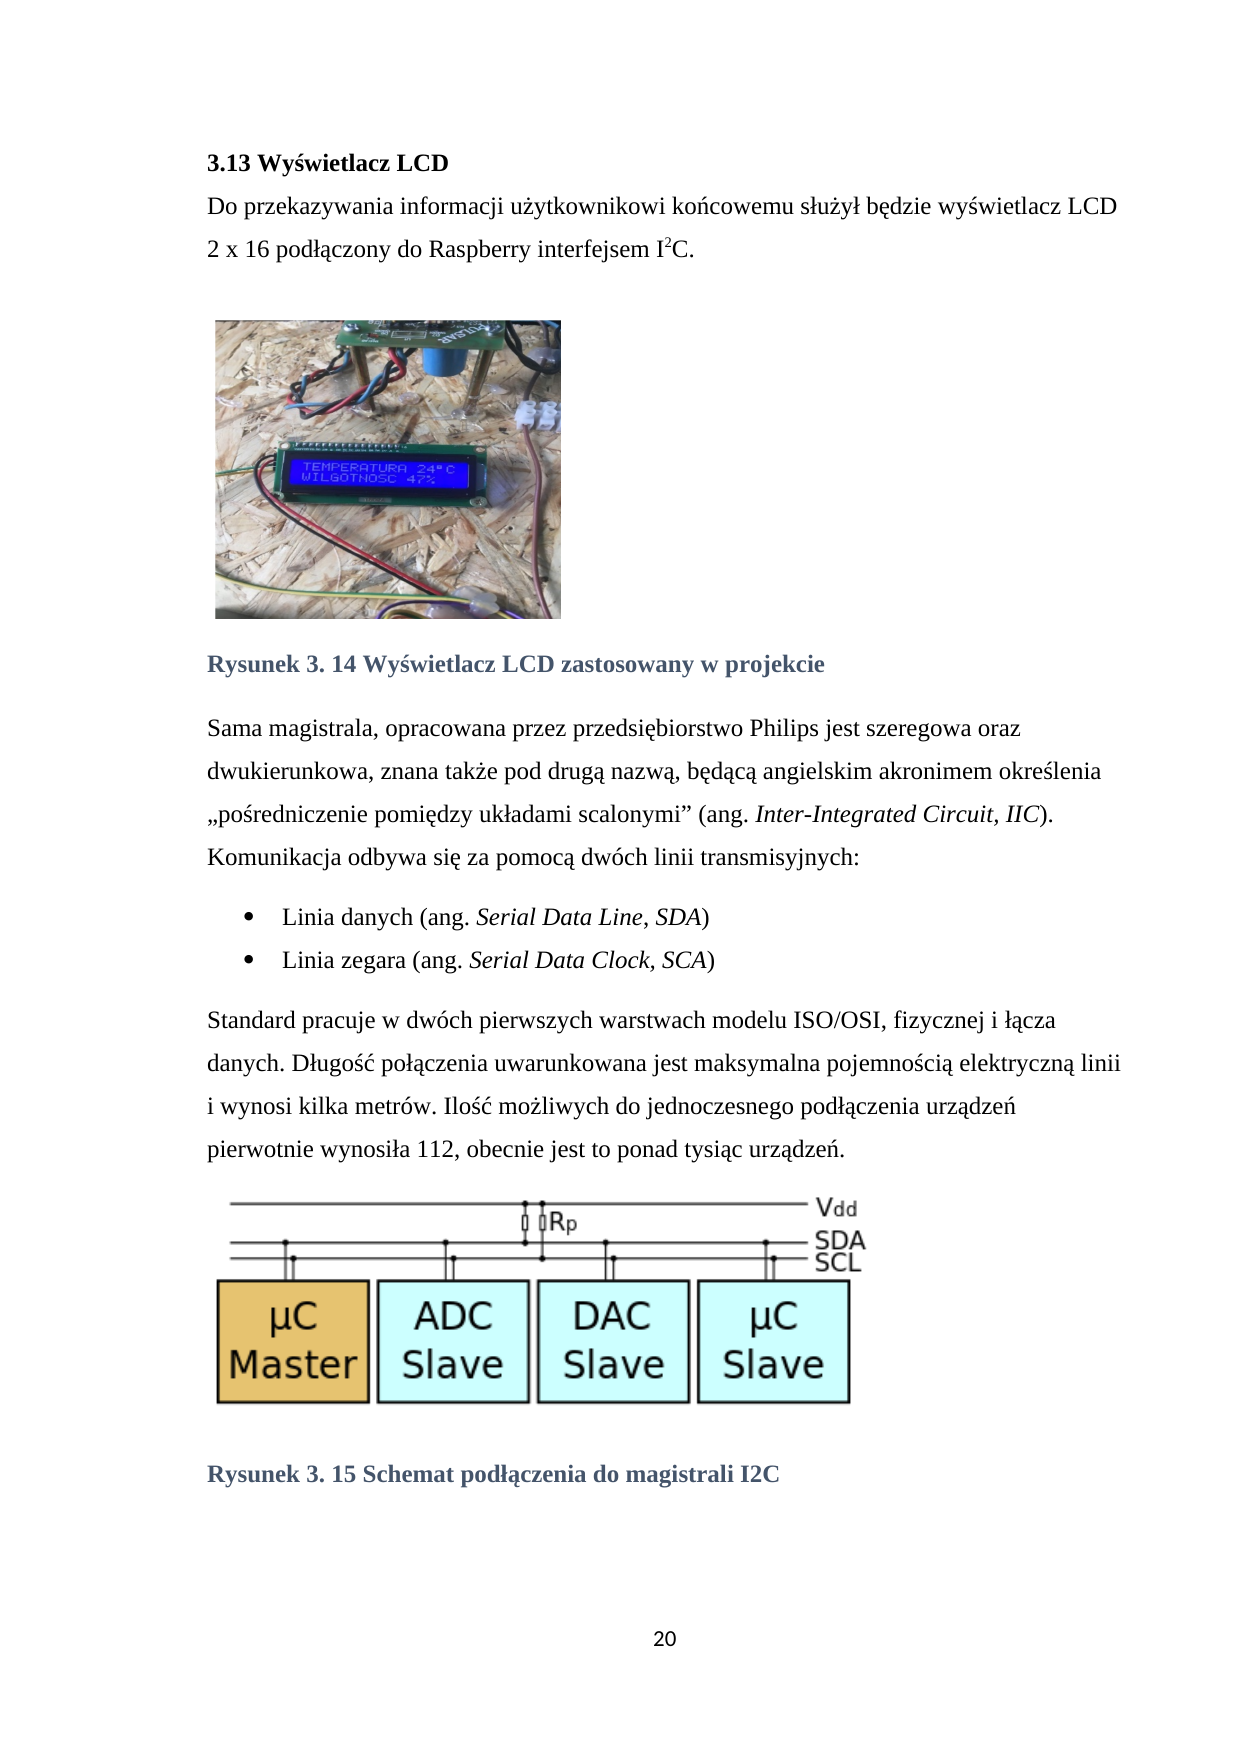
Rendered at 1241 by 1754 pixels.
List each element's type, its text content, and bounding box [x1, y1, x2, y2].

text Standard pracuje w dwóch pierwszych warstwach modelu ISO/OSI, fizycznej i łącza danych. Długość połączenia uwarunkowana jest maksymalna pojemnością elektryczną linii i wynosi kilka metrów. Ilość możliwych do jednoczesnego podłączenia urządzeń pierwotnie wynosiła 112, obecnie jest to ponad tysiąc urządzeń. [207, 1005, 1122, 1163]
subtitle 3.13 Wyświetlacz LCD [207, 148, 1122, 176]
text Rysunek 3. 15 Schemat podłączenia do magistrali I2C [207, 1459, 1122, 1488]
text Sama magistrala, opracowana przez przedsiębiorstwo Philips jest szeregowa oraz dwukierunkowa, znana także pod drugą nazwą, będącą angielskim akronimem określenia „pośredniczenie pomiędzy układami scalonymi” (ang. Inter-Integrated Circuit, IIC). Komunikacja odbywa się za pomocą dwóch linii transmisyjnych: [207, 713, 1122, 871]
list Linia zegara (ang. Serial Data Clock, SCA) [244, 945, 1122, 974]
picture [206, 1194, 871, 1429]
list Linia danych (ang. Serial Data Line, SDA) [244, 902, 1122, 931]
text Rysunek 3. 14 Wyświetlacz LCD zastosowany w projekcie [207, 649, 1122, 678]
picture [216, 321, 561, 619]
